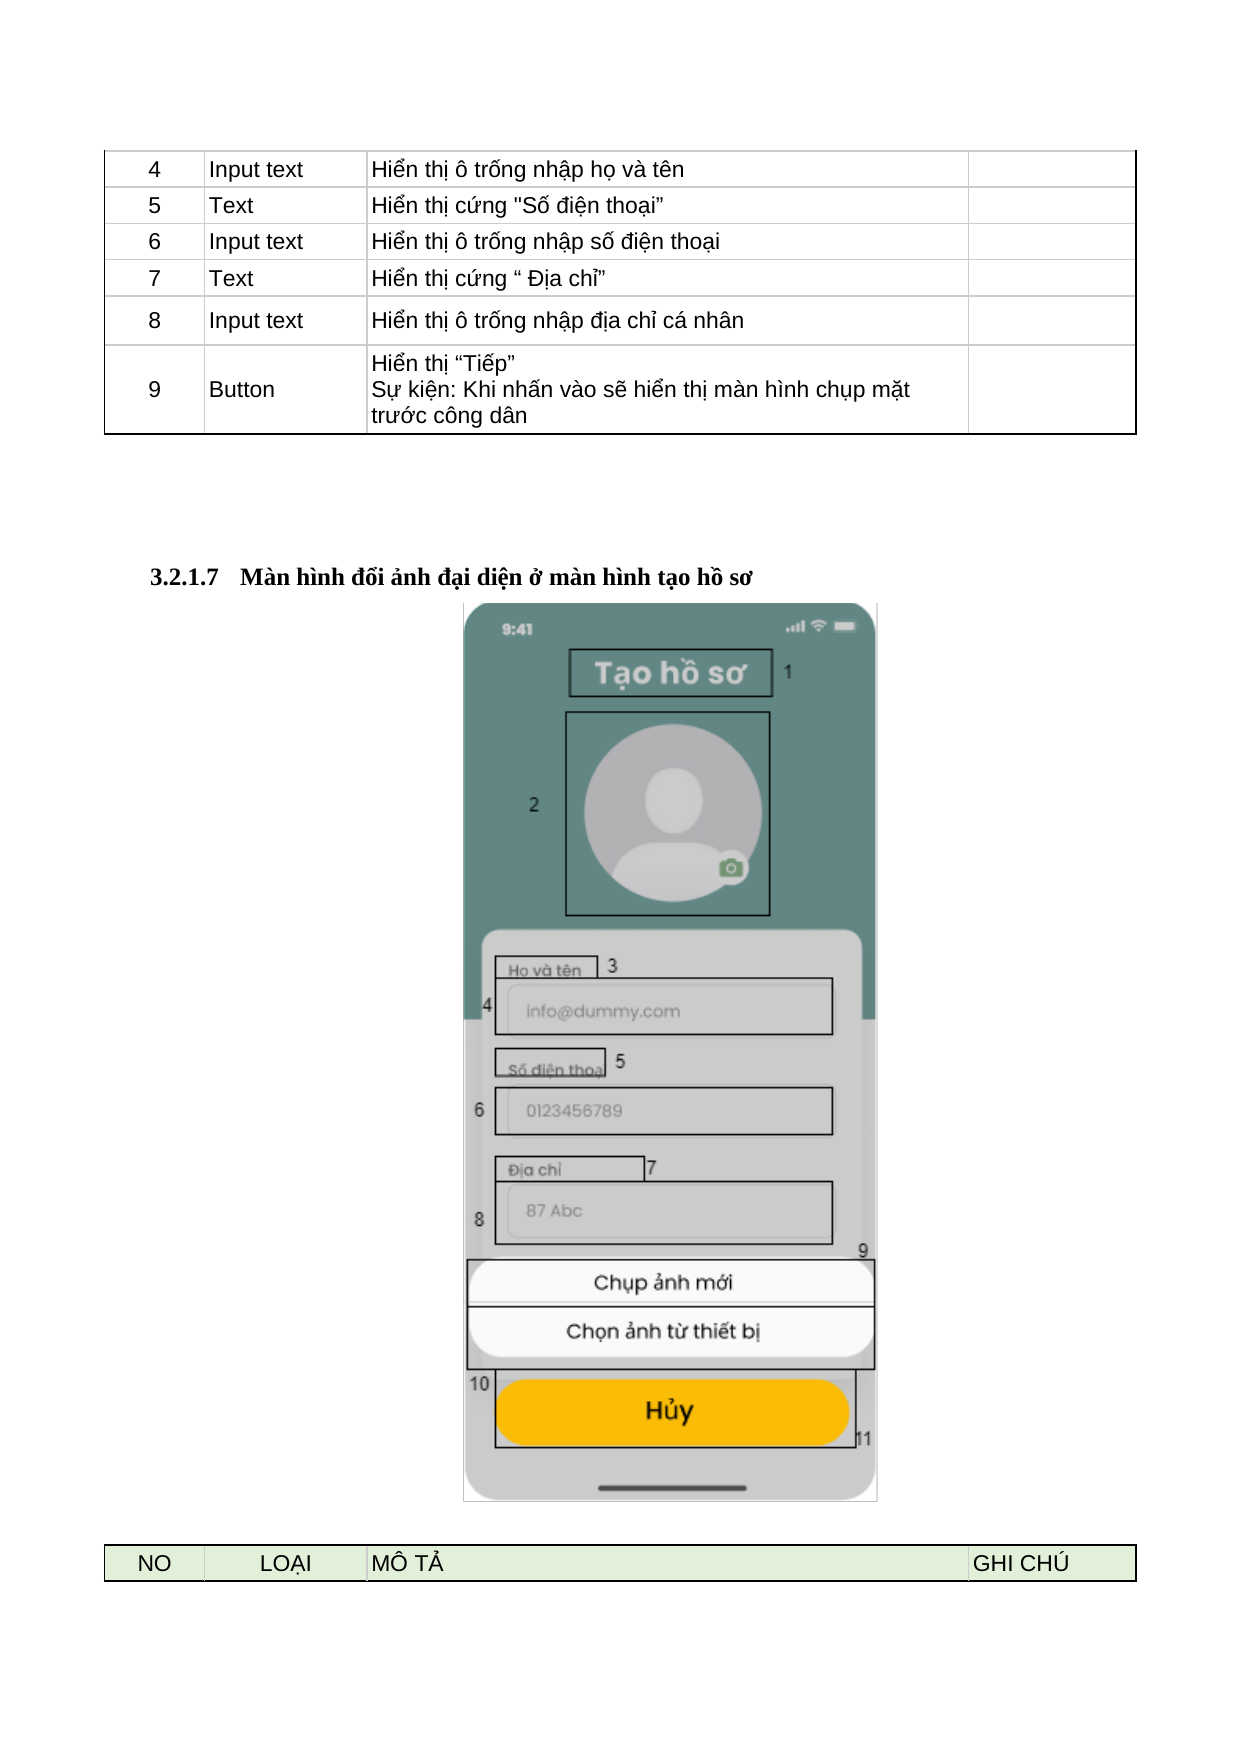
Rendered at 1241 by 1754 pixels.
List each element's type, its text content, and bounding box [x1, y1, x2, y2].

table_cell 9 [105, 346, 204, 433]
table_cell 6 [105, 224, 204, 259]
table_cell 7 [105, 260, 204, 295]
table_cell 4 [105, 152, 204, 186]
table_header GHI CHÚ [969, 1546, 1135, 1580]
table_cell 8 [105, 297, 204, 344]
table_cell Input text [205, 224, 366, 259]
table_cell Hiển thị ô trống nhập họ và tên [368, 152, 968, 186]
table_header NO [105, 1546, 204, 1580]
table_cell [969, 152, 1135, 186]
table_cell [969, 224, 1135, 259]
table_cell Button [205, 346, 366, 433]
table_cell Hiển thị “Tiếp” Sự kiện: Khi nhấn vào sẽ hiển thị màn hình chụp mặt trước công dân [368, 346, 968, 433]
table_cell Hiển thị cứng "Số điện thoại” [368, 188, 968, 222]
table_cell Input text [205, 297, 366, 344]
table_cell [969, 260, 1135, 295]
table_cell Hiển thị ô trống nhập số điện thoại [368, 224, 968, 259]
table_cell Text [205, 260, 366, 295]
table_cell Text [205, 188, 366, 222]
table_header MÔ TẢ [368, 1546, 968, 1580]
picture [448, 603, 882, 1505]
table_cell [969, 346, 1135, 433]
table_cell Input text [205, 152, 366, 186]
subtitle Màn hình đổi ảnh đại diện ở màn hình tạo hồ sơ [150, 562, 1090, 590]
table_cell [969, 297, 1135, 344]
table_cell 5 [105, 188, 204, 222]
table_cell Hiển thị ô trống nhập địa chỉ cá nhân [368, 297, 968, 344]
table_cell Hiển thị cứng “ Địa chỉ” [368, 260, 968, 295]
table_header LOẠI [205, 1546, 366, 1580]
table_cell [969, 188, 1135, 222]
